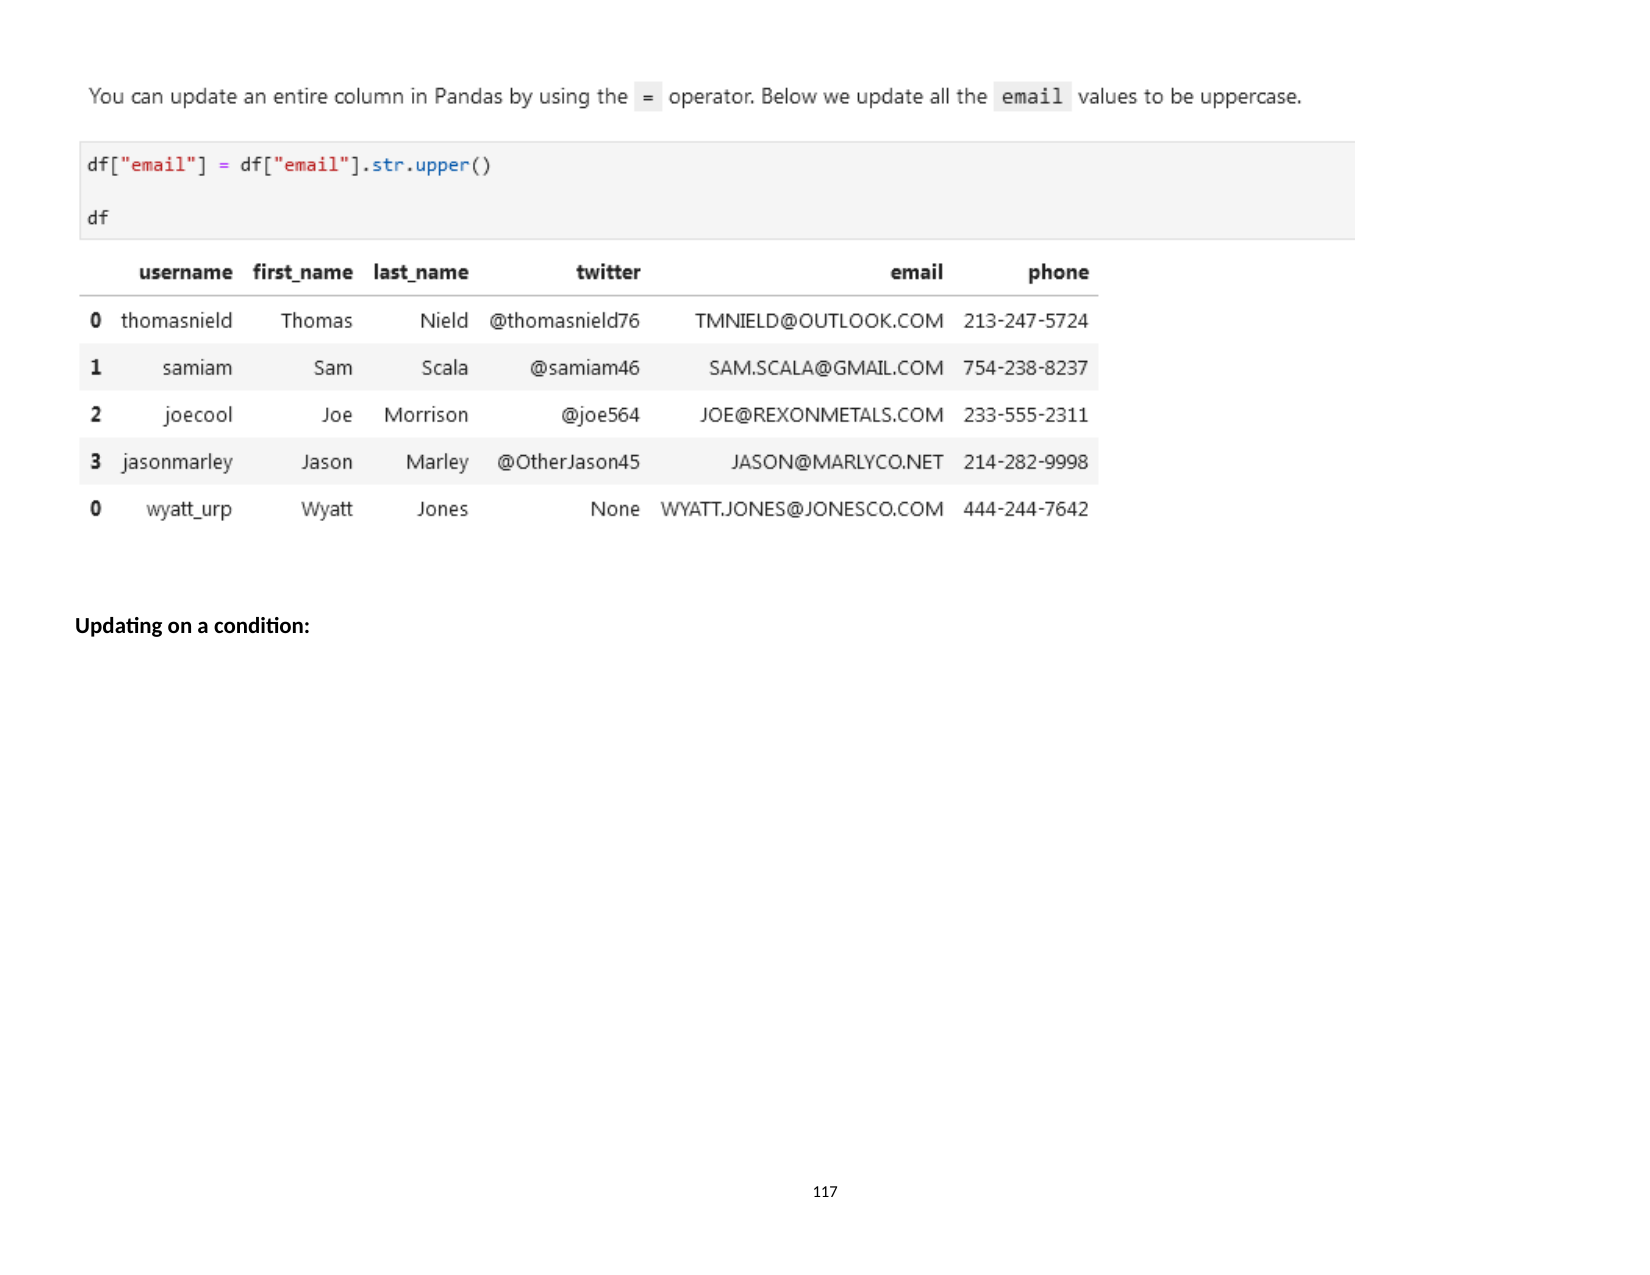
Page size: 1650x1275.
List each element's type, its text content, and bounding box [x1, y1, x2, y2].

text Updating on a condition: [75, 611, 1575, 639]
picture [75, 75, 1355, 546]
